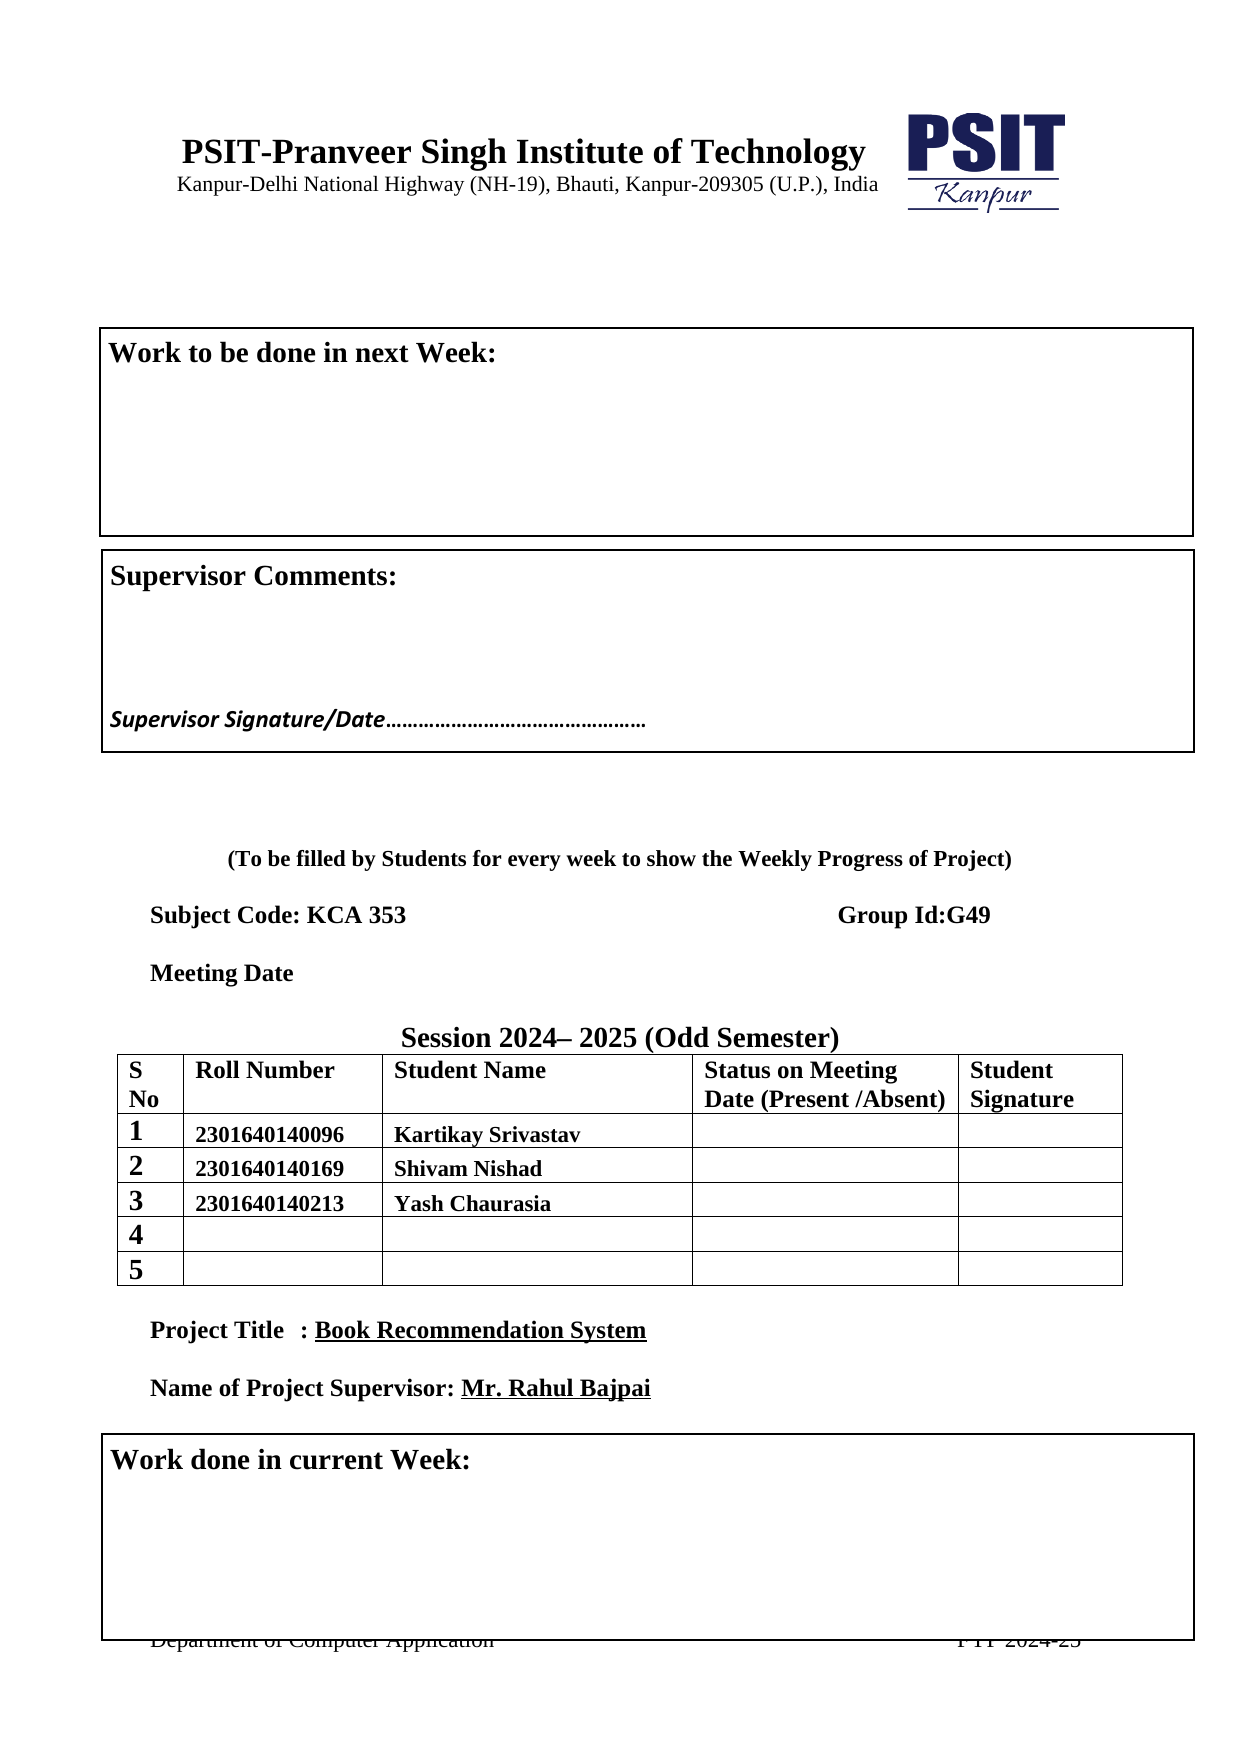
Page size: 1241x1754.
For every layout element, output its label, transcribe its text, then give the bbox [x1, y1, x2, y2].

table_cell [959, 1183, 1122, 1216]
table_cell [693, 1183, 958, 1216]
text Meeting Date [150, 958, 1090, 987]
table_cell 5 [118, 1252, 183, 1285]
table_cell Yash Chaurasia [383, 1183, 692, 1216]
table_cell [959, 1217, 1122, 1251]
text Session 2024– 2025 (Odd Semester) [150, 1020, 1090, 1054]
table_cell [184, 1217, 382, 1251]
table_cell [959, 1252, 1122, 1285]
table_header Roll Number [184, 1055, 382, 1112]
table_cell 2301640140169 [184, 1148, 382, 1182]
table_header S No [118, 1055, 183, 1112]
table_cell [693, 1114, 958, 1147]
table_cell 2301640140096 [184, 1114, 382, 1147]
table_cell [693, 1252, 958, 1285]
text Project Title : Book Recommendation System [150, 1315, 1090, 1344]
table_header Status on Meeting Date (Present /Absent) [693, 1055, 958, 1112]
table_cell [383, 1217, 692, 1251]
table_cell 4 [118, 1217, 183, 1251]
table_header Student Name [383, 1055, 692, 1112]
text Name of Project Supervisor: Mr. Rahul Bajpai [150, 1373, 1090, 1401]
text Subject Code: KCA 353 Group Id:G49 [150, 901, 1090, 929]
table_cell [693, 1217, 958, 1251]
table_cell [959, 1148, 1122, 1182]
table_cell Shivam Nishad [383, 1148, 692, 1182]
table_cell [383, 1252, 692, 1285]
table_cell 2 [118, 1148, 183, 1182]
table_cell [959, 1114, 1122, 1147]
table_cell 1 [118, 1114, 183, 1147]
table_cell 2301640140213 [184, 1183, 382, 1216]
picture [907, 113, 1070, 213]
table_header Student Signature [959, 1055, 1122, 1112]
table_cell [184, 1252, 382, 1285]
text (To be filled by Students for every week to show the Weekly Progress of Project) [150, 845, 1090, 872]
table_cell Kartikay Srivastav [383, 1114, 692, 1147]
table_cell [693, 1148, 958, 1182]
table_cell 3 [118, 1183, 183, 1216]
